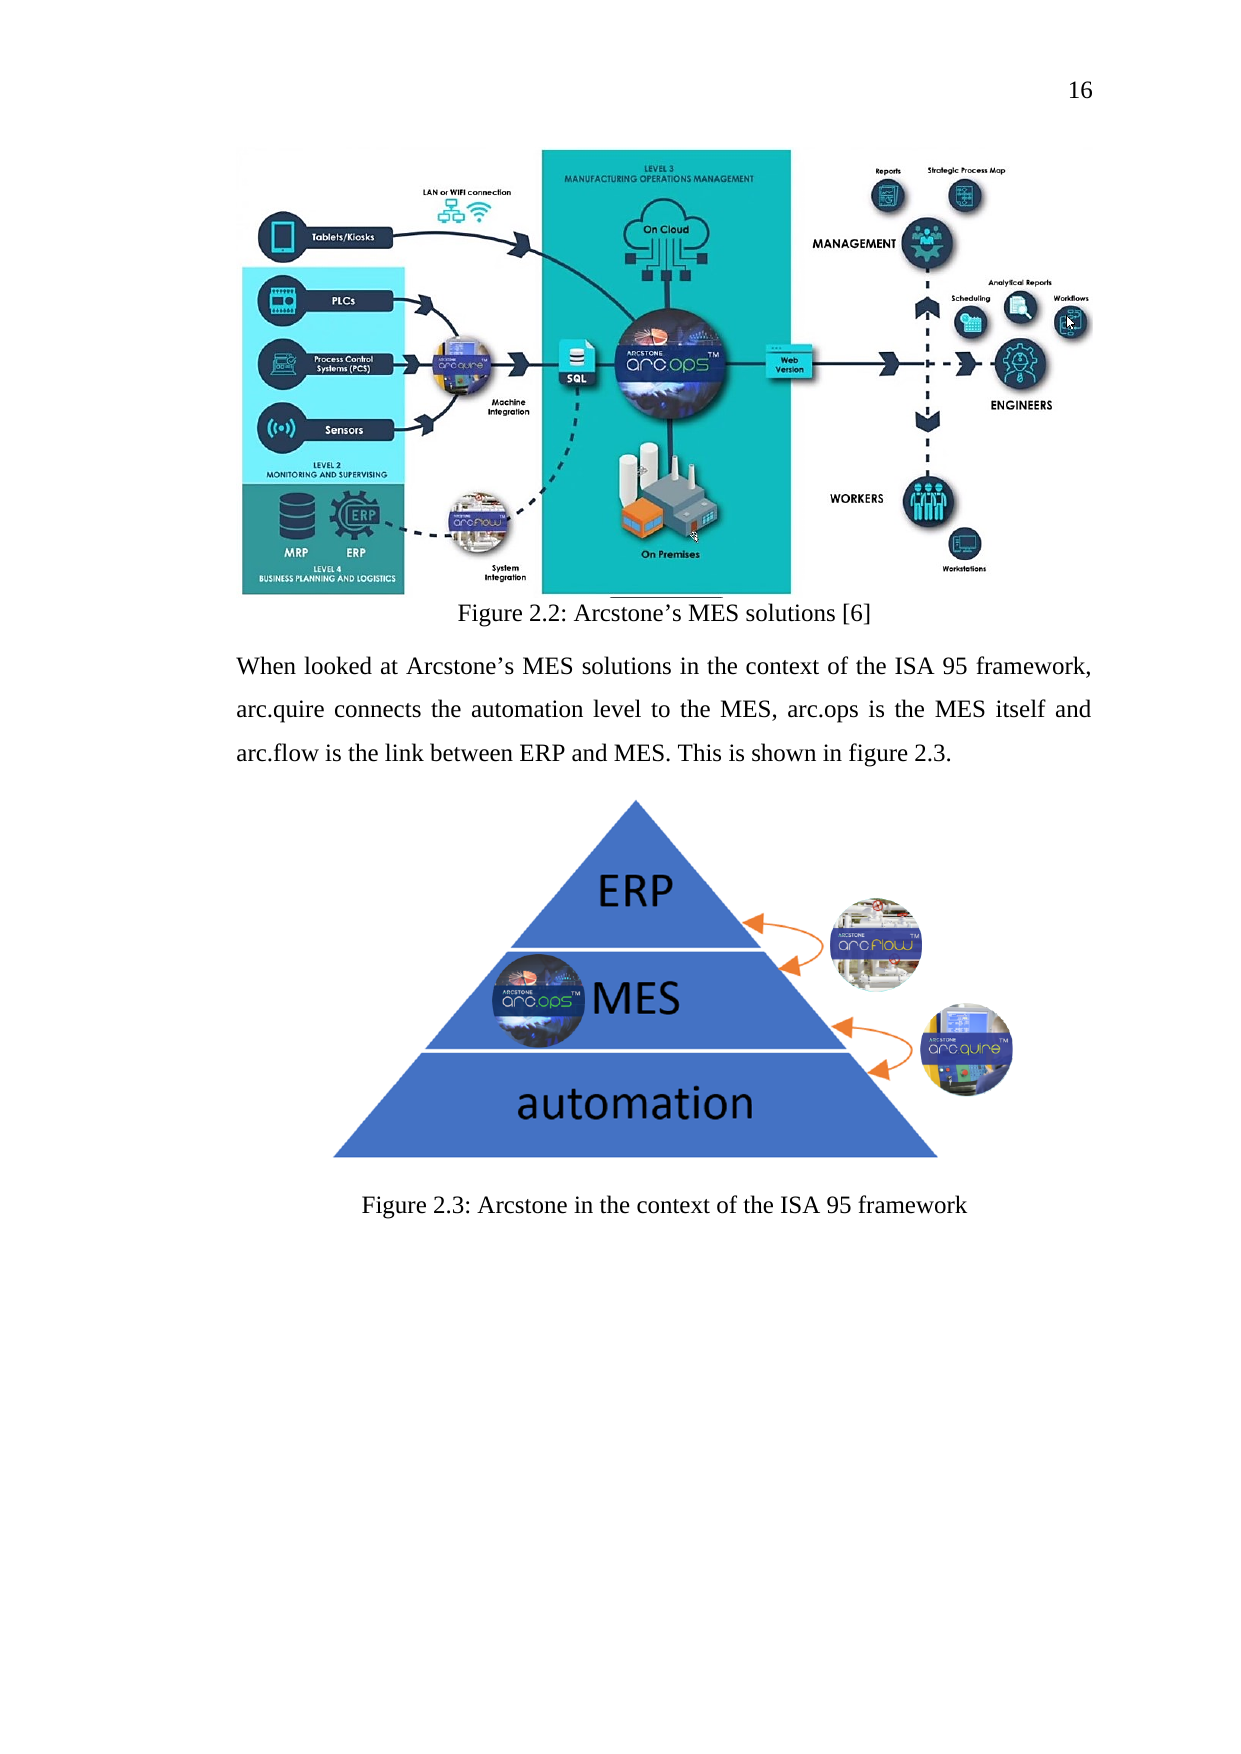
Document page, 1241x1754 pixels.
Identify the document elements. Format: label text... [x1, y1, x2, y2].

text Figure 2.2: Arcstone’s MES solutions [6] [236, 598, 1092, 626]
text When looked at Arcstone’s MES solutions in the context of the ISA 95 framework, arc.quire connects the automation level to the MES, arc.ops is the MES itself and arc.flow is the link between ERP and MES. This is shown in figure 2.3. [236, 651, 1092, 766]
picture [236, 147, 1093, 598]
picture [317, 793, 1013, 1176]
